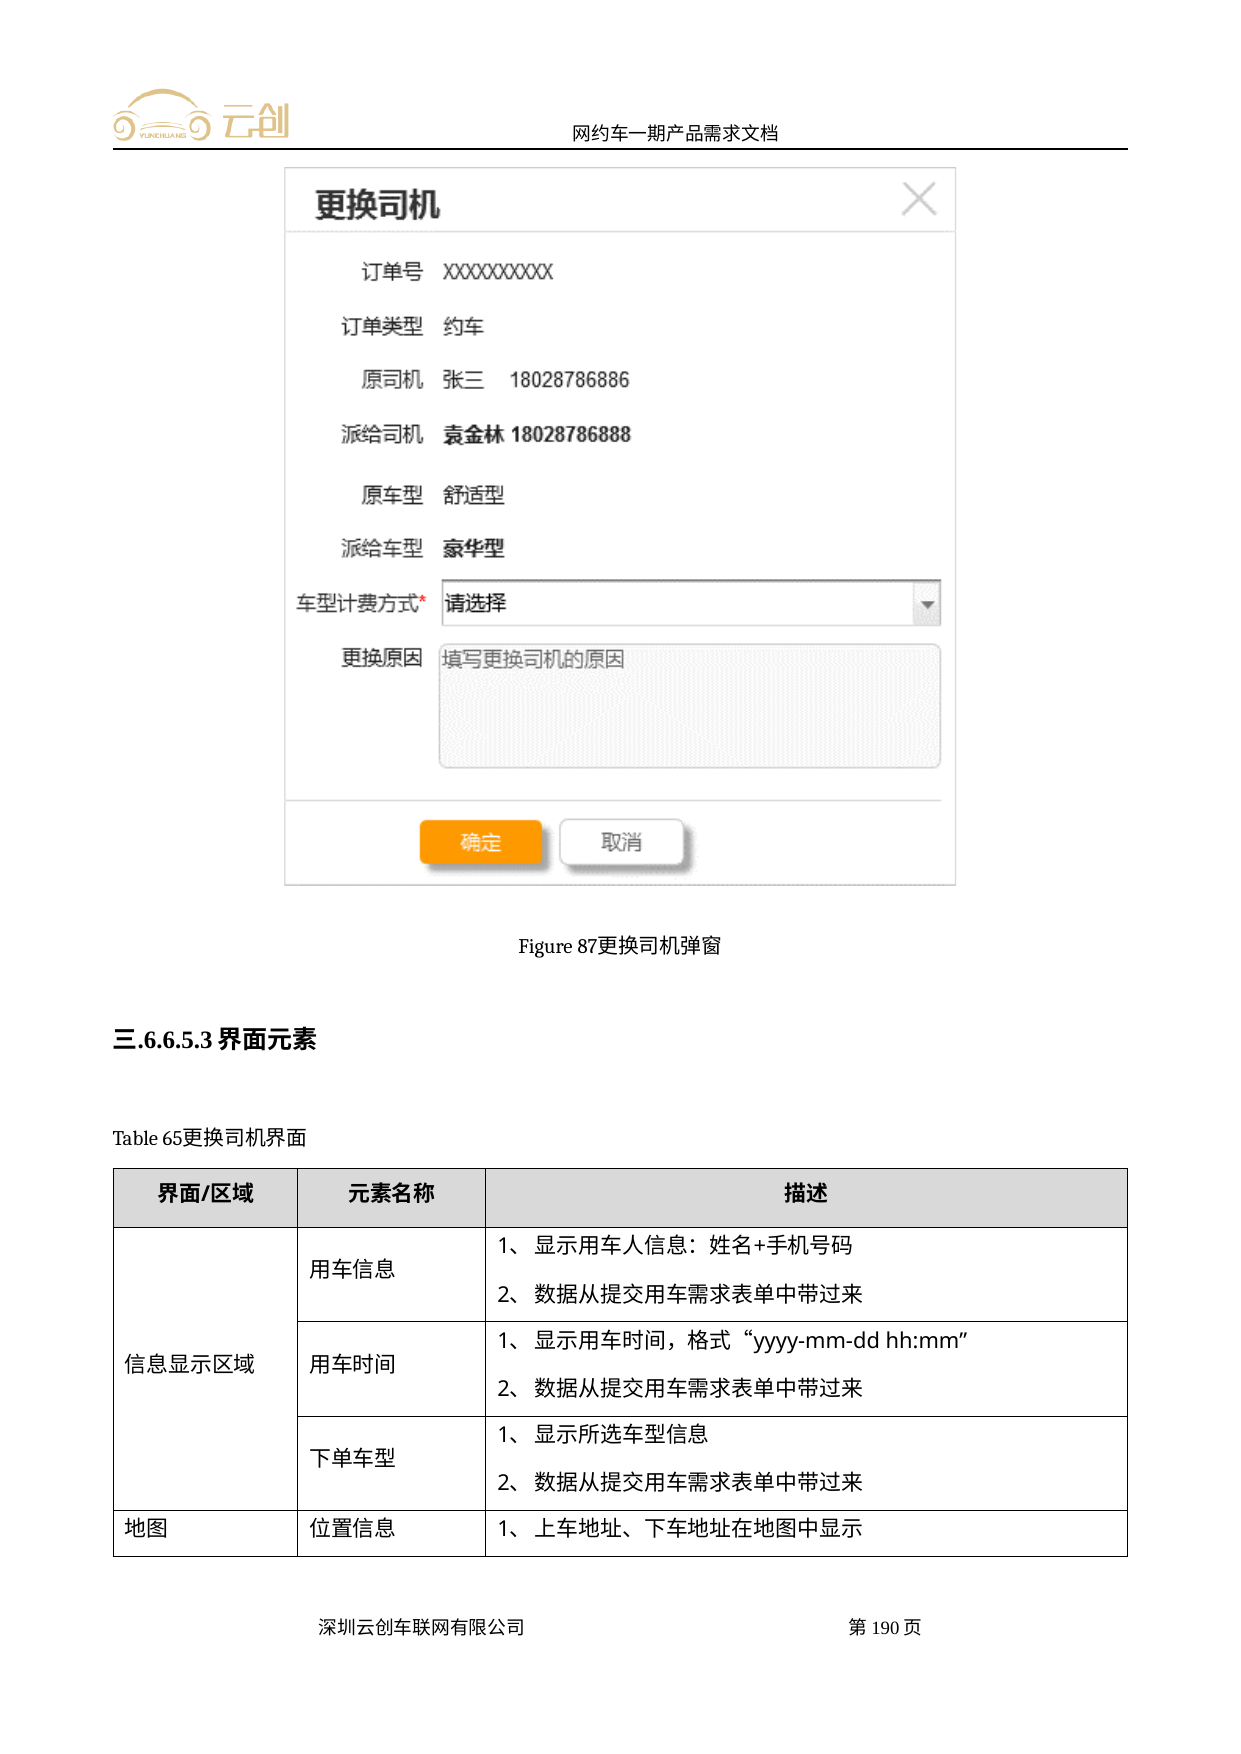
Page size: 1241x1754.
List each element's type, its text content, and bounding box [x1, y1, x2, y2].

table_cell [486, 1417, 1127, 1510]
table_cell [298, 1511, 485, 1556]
picture [112, 88, 289, 141]
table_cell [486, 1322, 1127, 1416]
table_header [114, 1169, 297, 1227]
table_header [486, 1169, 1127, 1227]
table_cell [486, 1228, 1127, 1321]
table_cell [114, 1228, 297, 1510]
subtitle 界面元素 [112, 1005, 1128, 1070]
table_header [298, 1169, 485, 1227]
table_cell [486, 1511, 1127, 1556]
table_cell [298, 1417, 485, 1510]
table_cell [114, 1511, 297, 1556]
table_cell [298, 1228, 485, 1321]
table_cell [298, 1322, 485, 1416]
picture [284, 167, 957, 886]
